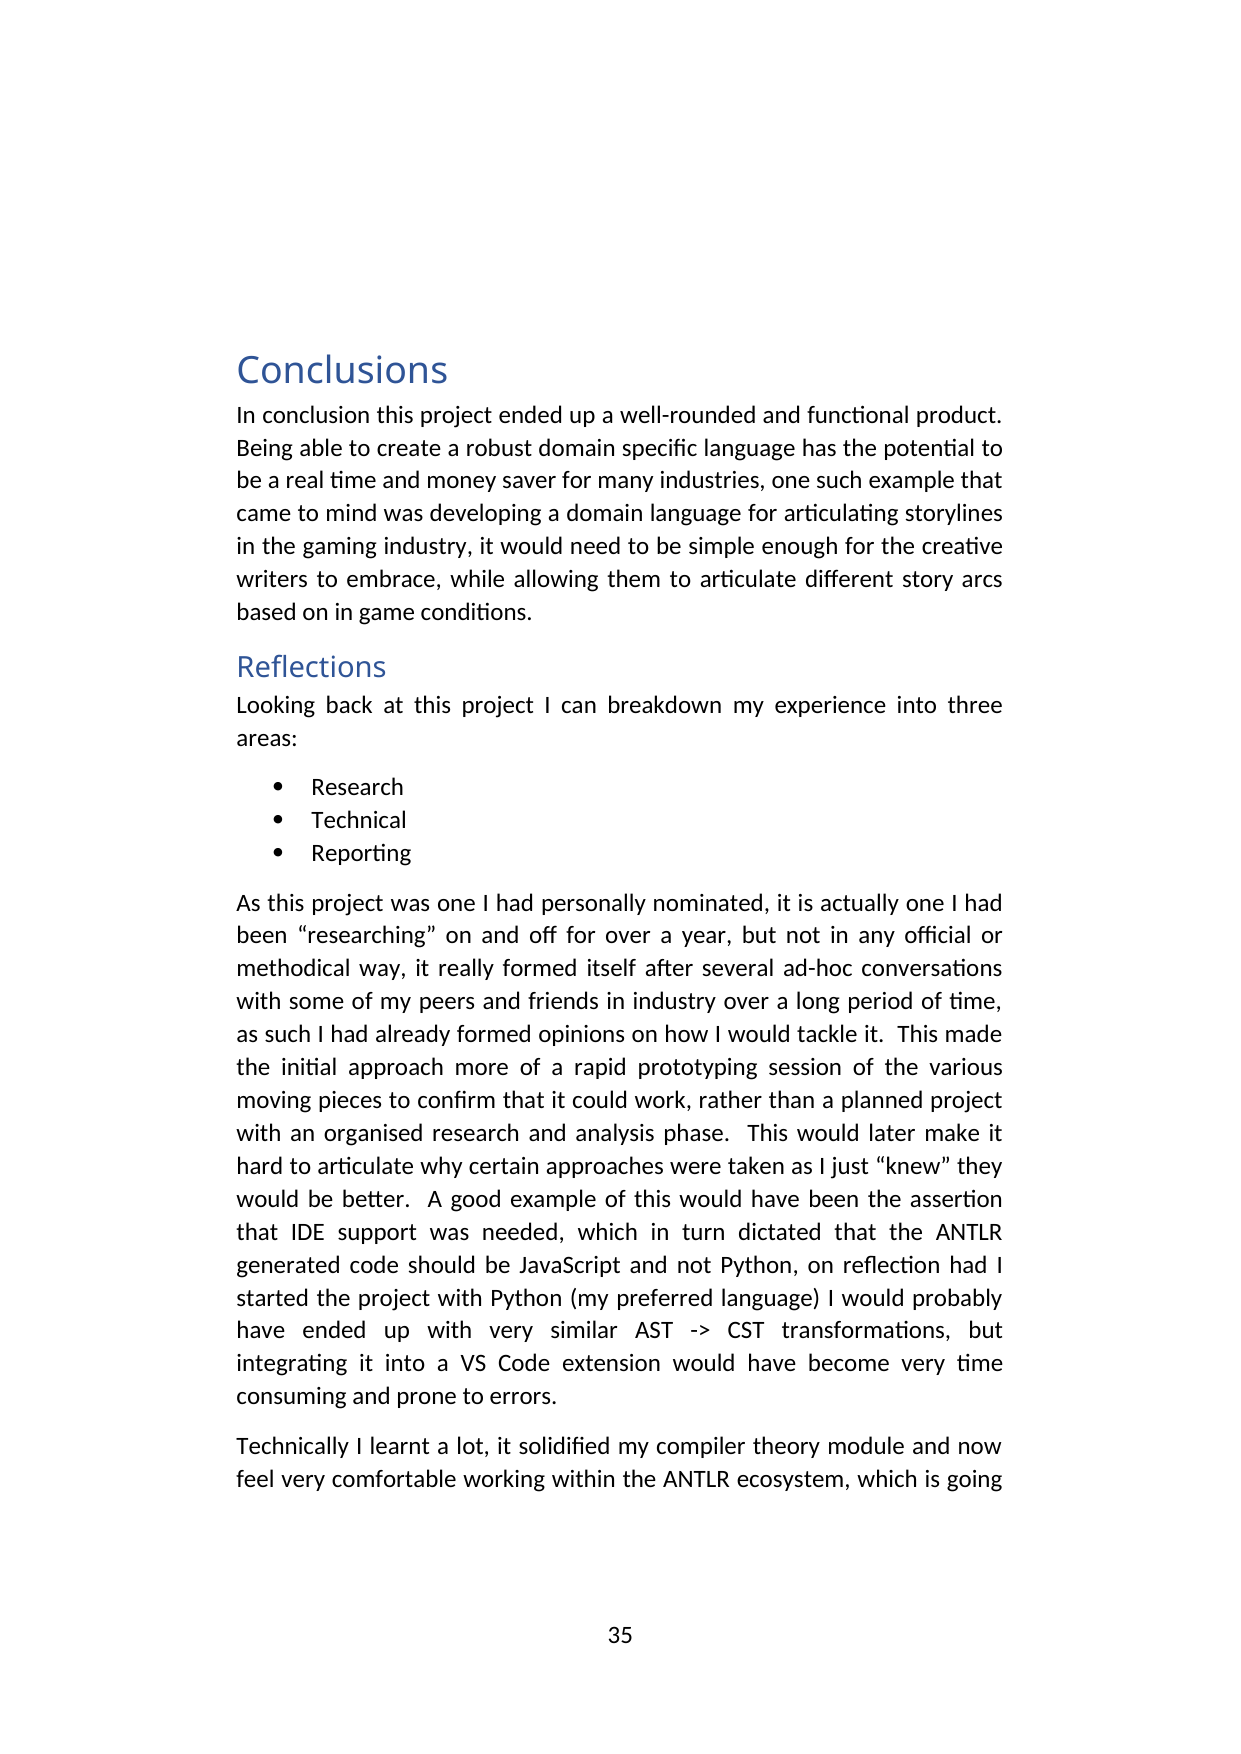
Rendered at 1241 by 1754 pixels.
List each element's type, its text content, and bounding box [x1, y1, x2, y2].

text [236, 1430, 1004, 1493]
list Technical [274, 804, 1004, 835]
text Looking back at this project I can breakdown my experience into three areas: [236, 689, 1004, 752]
text As this project was one I had personally nominated, it is actually one I had been “researching” on and off for over a year, but not in any official or methodical way, it really formed itself after several ad-hoc conversations with some of my peers and friends in industry over a long period of time, as such I had already formed opinions on how I would tackle it. This made the initial approach more of a rapid prototyping session of the various moving pieces to confirm that it could work, rather than a planned project with an organised research and analysis phase. This would later make it hard to articulate why certain approaches were taken as I just “knew” they would be better. A good example of this would have been the assertion that IDE support was needed, which in turn dictated that the ANTLR generated code should be JavaScript and not Python, on reflection had I started the project with Python (my preferred language) I would probably have ended up with very similar AST -> CST transformations, but integrating it into a VS Code extension would have become very time consuming and prone to errors. [236, 887, 1004, 1411]
text In conclusion this project ended up a well-rounded and functional product. Being able to create a robust domain specific language has the potential to be a real time and money saver for many industries, one such example that came to mind was developing a domain language for articulating storylines in the gaming industry, it would need to be simple enough for the creative writers to embrace, while allowing them to articulate different story arcs based on in game conditions. [236, 399, 1004, 627]
list Research [274, 771, 1004, 802]
subtitle Conclusions [236, 344, 1004, 395]
subtitle Reflections [236, 646, 1004, 686]
list Reporting [274, 837, 1004, 868]
